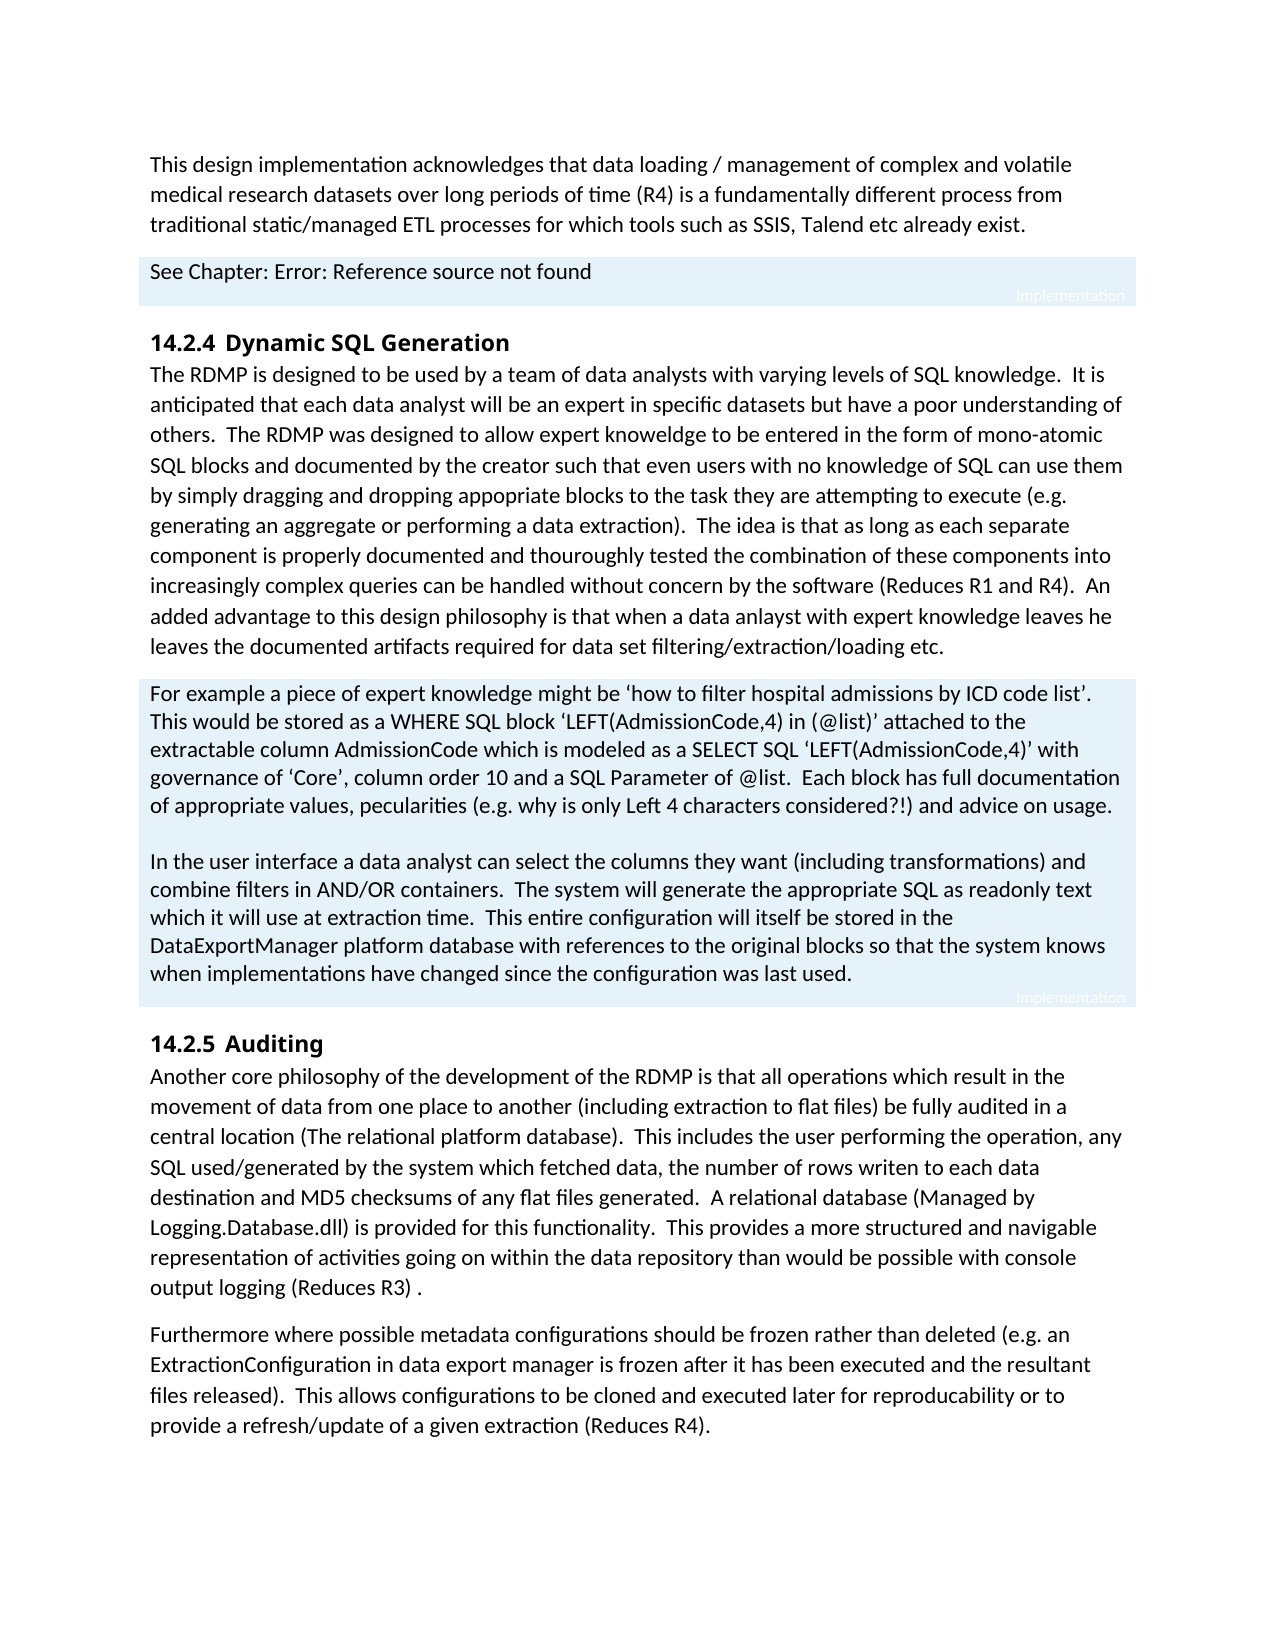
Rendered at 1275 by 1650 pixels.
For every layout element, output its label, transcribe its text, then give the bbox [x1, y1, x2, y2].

text This design implementation acknowledges that data loading / management of complex and volatile medical research datasets over long periods of time (R4) is a fundamentally different process from traditional static/managed ETL processes for which tools such as SSIS, Talend etc already exist. [150, 150, 1125, 238]
text The RDMP is designed to be used by a team of data analysts with varying levels of SQL knowledge. It is anticipated that each data analyst will be an expert in specific datasets but have a poor understanding of others. The RDMP was designed to allow expert knoweldge to be entered in the form of mono-atomic SQL blocks and documented by the creator such that even users with no knowledge of SQL can use them by simply dragging and dropping appopriate blocks to the task they are attempting to execute (e.g. generating an aggregate or performing a data extraction). The idea is that as long as each separate component is properly documented and thouroughly tested the combination of these components into increasingly complex queries can be handled without concern by the software (Reduces R1 and R4). An added advantage to this design philosophy is that when a data anlayst with expert knowledge leaves he leaves the documented artifacts required for data set filtering/extraction/loading etc. [150, 360, 1125, 660]
text Another core philosophy of the development of the RDMP is that all operations which result in the movement of data from one place to another (including extraction to flat files) be fully audited in a central location (The relational platform database). This includes the user performing the operation, any SQL used/generated by the system which fetched data, the number of rows writen to each data destination and MD5 checksums of any flat files generated. A relational database (Managed by Logging.Database.dll) is provided for this functionality. This provides a more structured and navigable representation of activities going on within the data repository than would be possible with console output logging (Reduces R3) . [150, 1062, 1125, 1302]
table_header See Chapter: Dataset Loader Implementation [139, 257, 1136, 306]
table_header For example a piece of expert knowledge might be ‘how to filter hospital admissions by ICD code list’. This would be stored as a WHERE SQL block ‘LEFT(AdmissionCode,4) in (@list)’ attached to the extractable column AdmissionCode which is modeled as a SELECT SQL ‘LEFT(AdmissionCode,4)’ with governance of ‘Core’, column order 10 and a SQL Parameter of @list. Each block has full documentation of appropriate values, pecularities (e.g. why is only Left 4 characters considered?!) and advice on usage. In the user interface a data analyst can select the columns they want (including transformations) and combine filters in AND/OR containers. The system will generate the appropriate SQL as readonly text which it will use at extraction time. This entire configuration will itself be stored in the DataExportManager platform database with references to the original blocks so that the system knows when implementations have changed since the configuration was last used. Implementation [139, 679, 1136, 1007]
subtitle Auditing [150, 1028, 1125, 1059]
text Furthermore where possible metadata configurations should be frozen rather than deleted (e.g. an ExtractionConfiguration in data export manager is frozen after it has been executed and the resultant files released). This allows configurations to be cloned and executed later for reproducability or to provide a refresh/update of a given extraction (Reduces R4). [150, 1320, 1125, 1439]
subtitle Dynamic SQL Generation [150, 326, 1125, 358]
